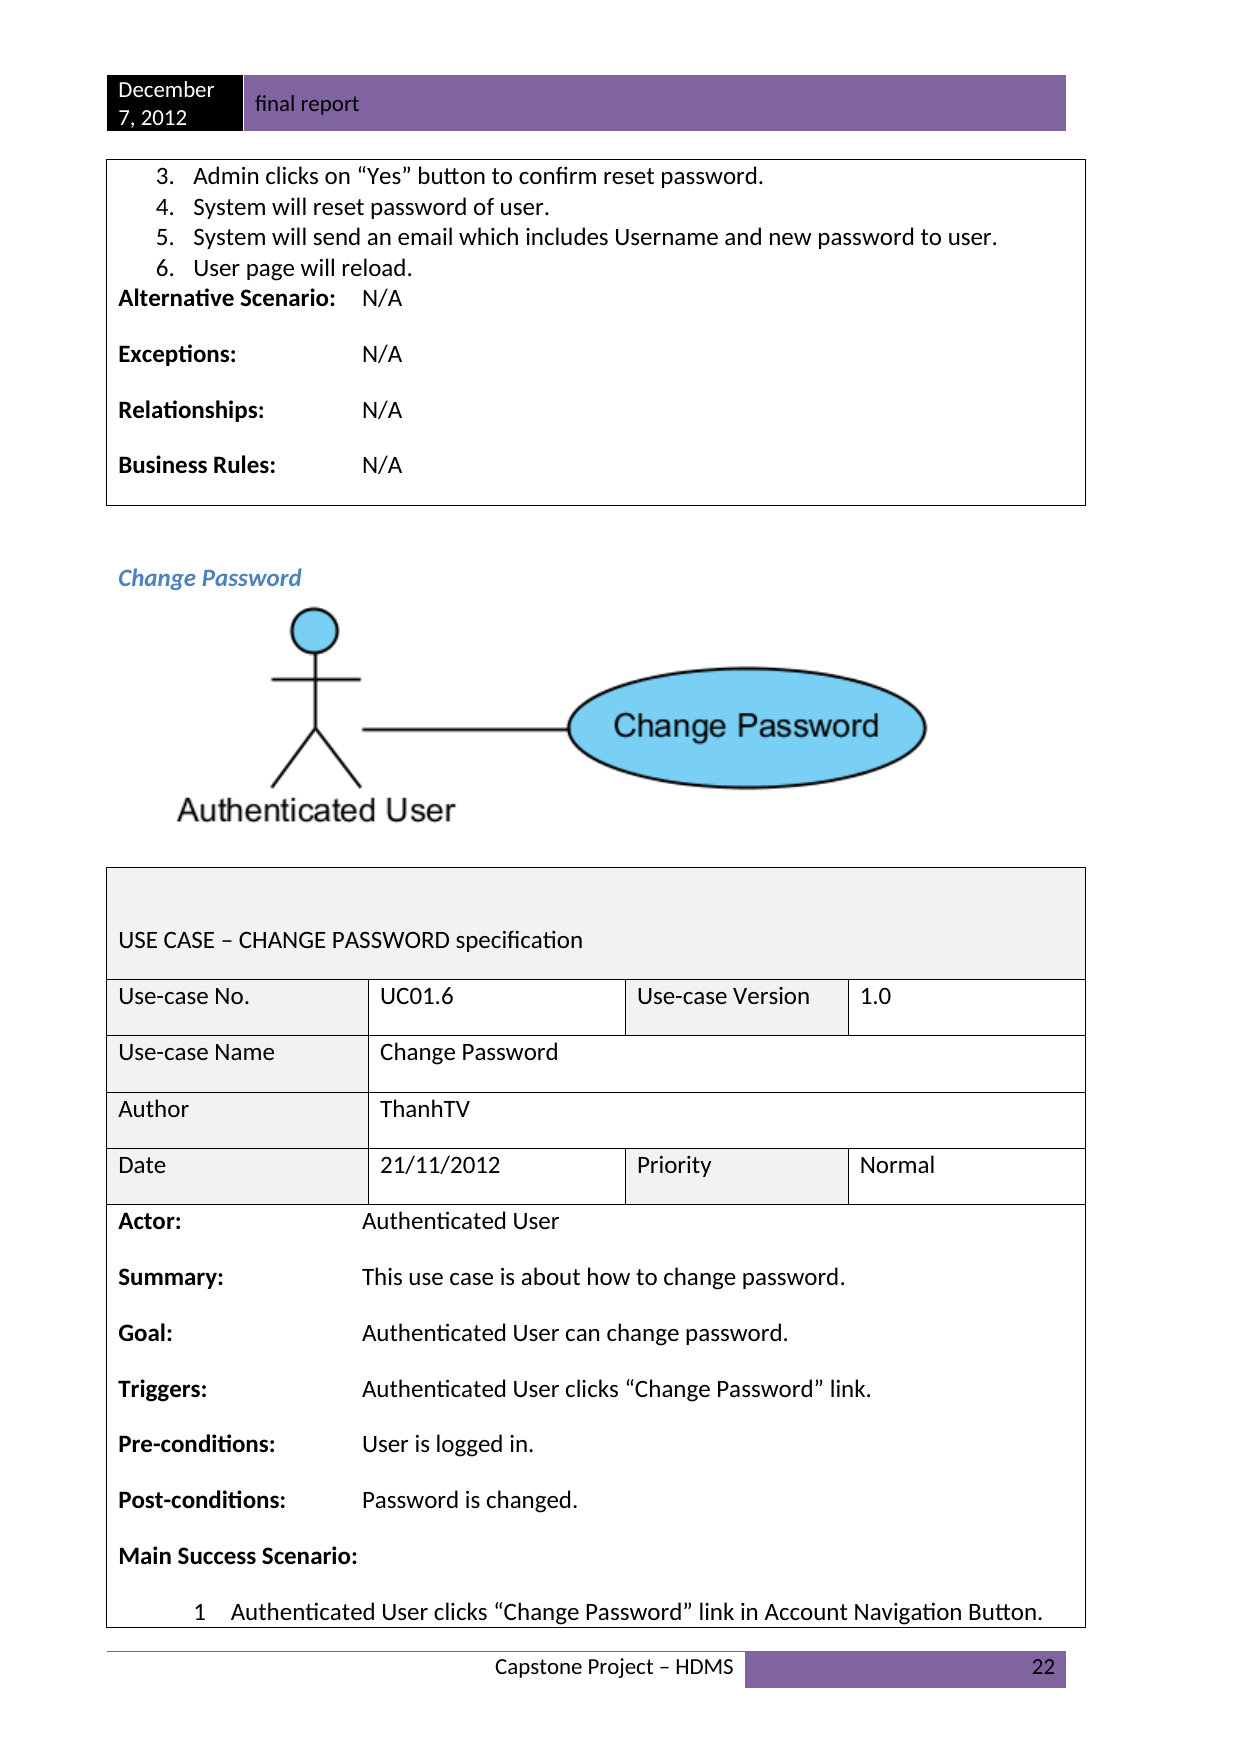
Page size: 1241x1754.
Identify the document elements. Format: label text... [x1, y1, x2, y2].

table_cell Use-case Name [107, 1036, 368, 1092]
table_cell Use-case Version [626, 980, 848, 1035]
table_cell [107, 160, 1085, 505]
table_cell UC01.6 [369, 980, 625, 1035]
table_header USE CASE – CHANGE PASSWORD specification [107, 868, 1085, 979]
table_cell ThanhTV [369, 1093, 1085, 1148]
table_cell Use-case No. [107, 980, 368, 1035]
table_cell Date [107, 1149, 368, 1204]
table_cell Priority [626, 1149, 848, 1204]
subtitle Change Password [118, 562, 1097, 592]
table_cell Normal [849, 1149, 1085, 1204]
table_cell Author [107, 1093, 368, 1148]
table_cell 21/11/2012 [369, 1149, 625, 1204]
table_cell Change Password [369, 1036, 1085, 1092]
picture [118, 596, 948, 842]
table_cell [107, 1205, 1085, 1627]
table_cell 1.0 [849, 980, 1085, 1035]
